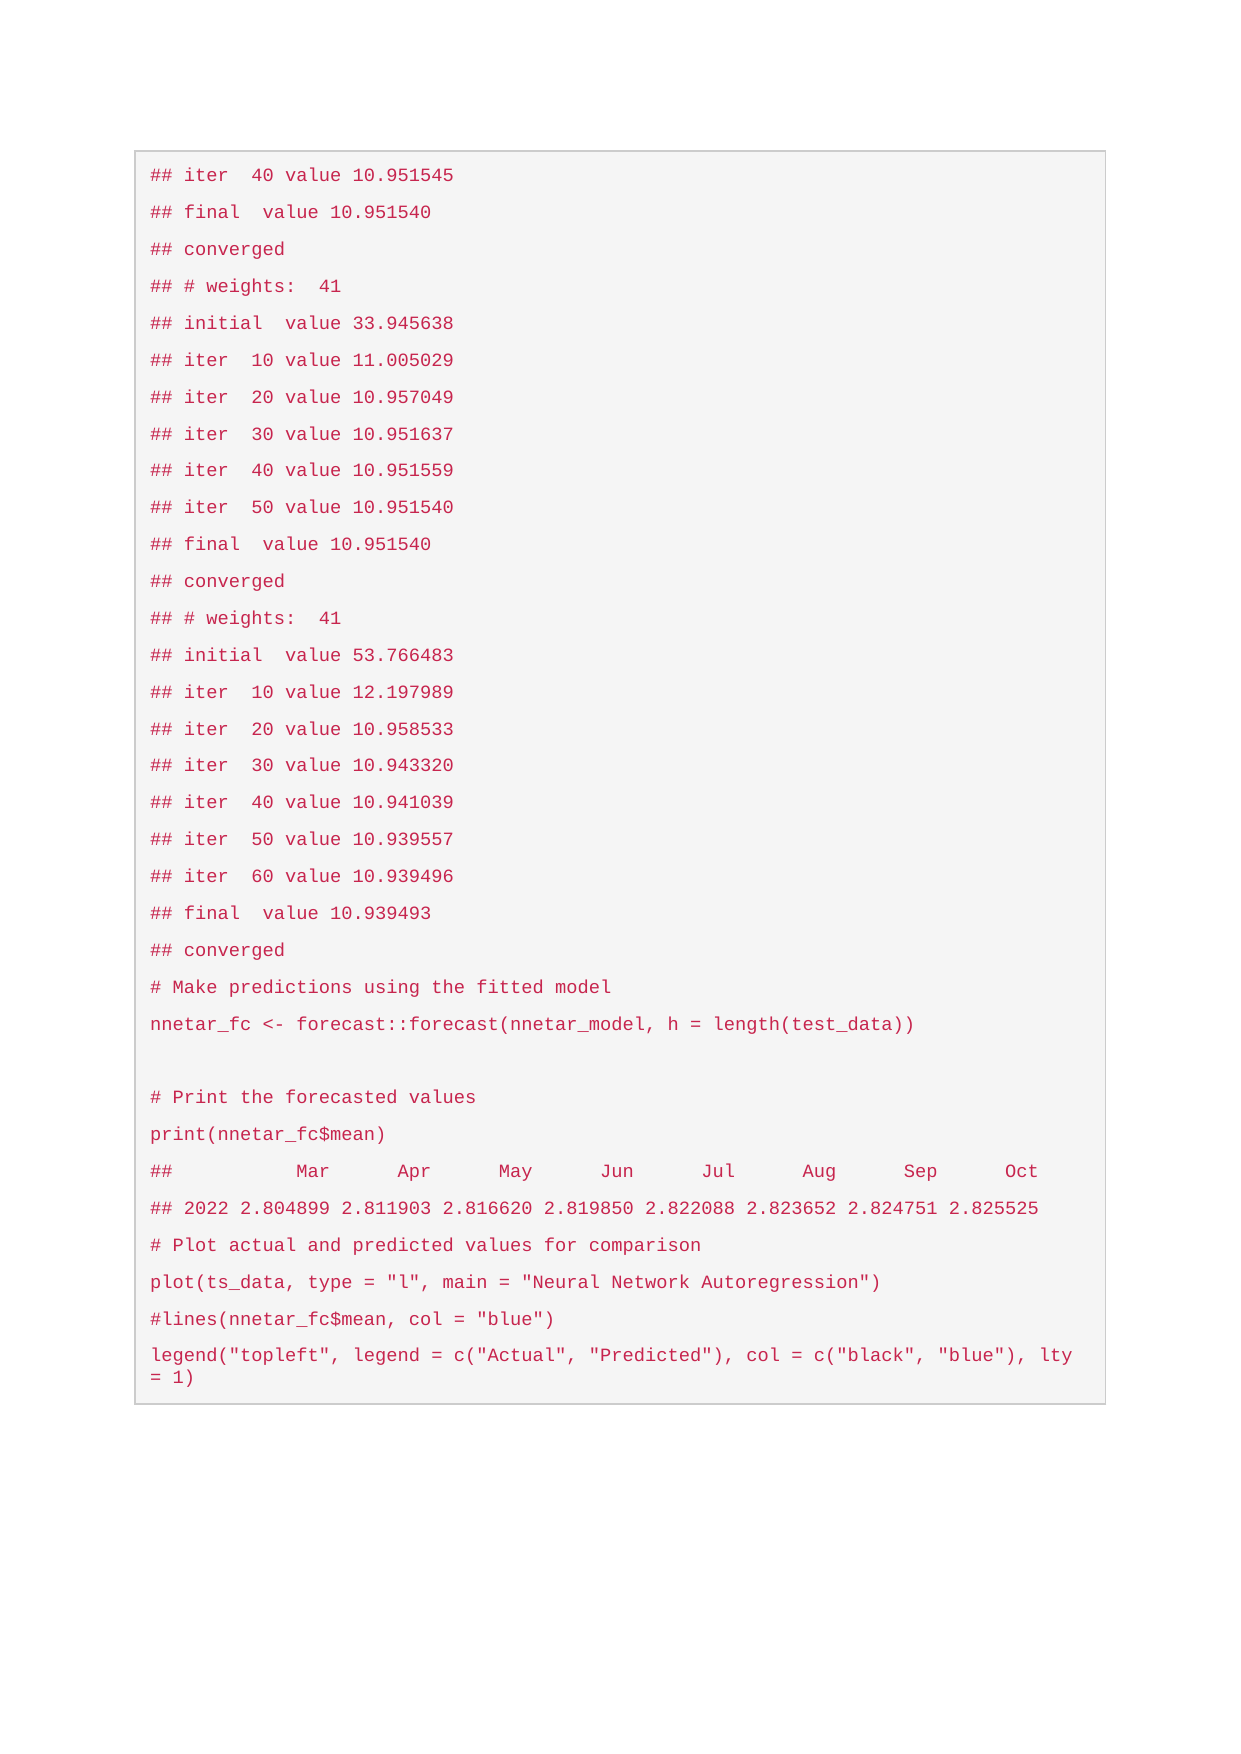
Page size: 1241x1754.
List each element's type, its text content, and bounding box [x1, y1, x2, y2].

text ## iter 60 value 10.939496 [136, 851, 1105, 887]
text ## # weights: 41 [136, 592, 1105, 629]
text #lines(nnetar_fc$mean, col = "blue") [136, 1293, 1105, 1330]
text ## # weights: 41 [136, 261, 1105, 297]
text ## initial value 33.945638 [136, 297, 1105, 334]
text ## converged [136, 924, 1105, 961]
text ## converged [136, 556, 1105, 592]
text ## 2022 2.804899 2.811903 2.816620 2.819850 2.822088 2.823652 2.824751 2.825525 [136, 1182, 1105, 1219]
text ## iter 50 value 10.951540 [136, 482, 1105, 519]
text nnetar_fc <- forecast::forecast(nnetar_model, h = length(test_data)) [136, 998, 1105, 1035]
text ## iter 50 value 10.939557 [136, 814, 1105, 851]
text ## iter 10 value 11.005029 [136, 334, 1105, 371]
text # Plot actual and predicted values for comparison [136, 1219, 1105, 1256]
text ## iter 30 value 10.951637 [136, 408, 1105, 445]
text ## iter 40 value 10.941039 [136, 777, 1105, 814]
text # Make predictions using the fitted model [136, 961, 1105, 998]
text ## converged [136, 224, 1105, 261]
text ## final value 10.939493 [136, 887, 1105, 924]
text ## iter 40 value 10.951545 [136, 152, 1105, 187]
text ## final value 10.951540 [136, 519, 1105, 556]
text legend("topleft", legend = c("Actual", "Predicted"), col = c("black", "blue"), lty = 1) [136, 1330, 1105, 1403]
text ## initial value 53.766483 [136, 629, 1105, 666]
text ## final value 10.951540 [136, 187, 1105, 224]
text ## iter 40 value 10.951559 [136, 445, 1105, 482]
text ## iter 20 value 10.957049 [136, 371, 1105, 408]
text ## Mar Apr May Jun Jul Aug Sep Oct [136, 1146, 1105, 1182]
text ## iter 20 value 10.958533 [136, 703, 1105, 740]
text ## iter 30 value 10.943320 [136, 740, 1105, 777]
text # Print the forecasted values [136, 1072, 1105, 1109]
text plot(ts_data, type = "l", main = "Neural Network Autoregression") [136, 1256, 1105, 1293]
text ## iter 10 value 12.197989 [136, 666, 1105, 703]
text print(nnetar_fc$mean) [136, 1109, 1105, 1146]
